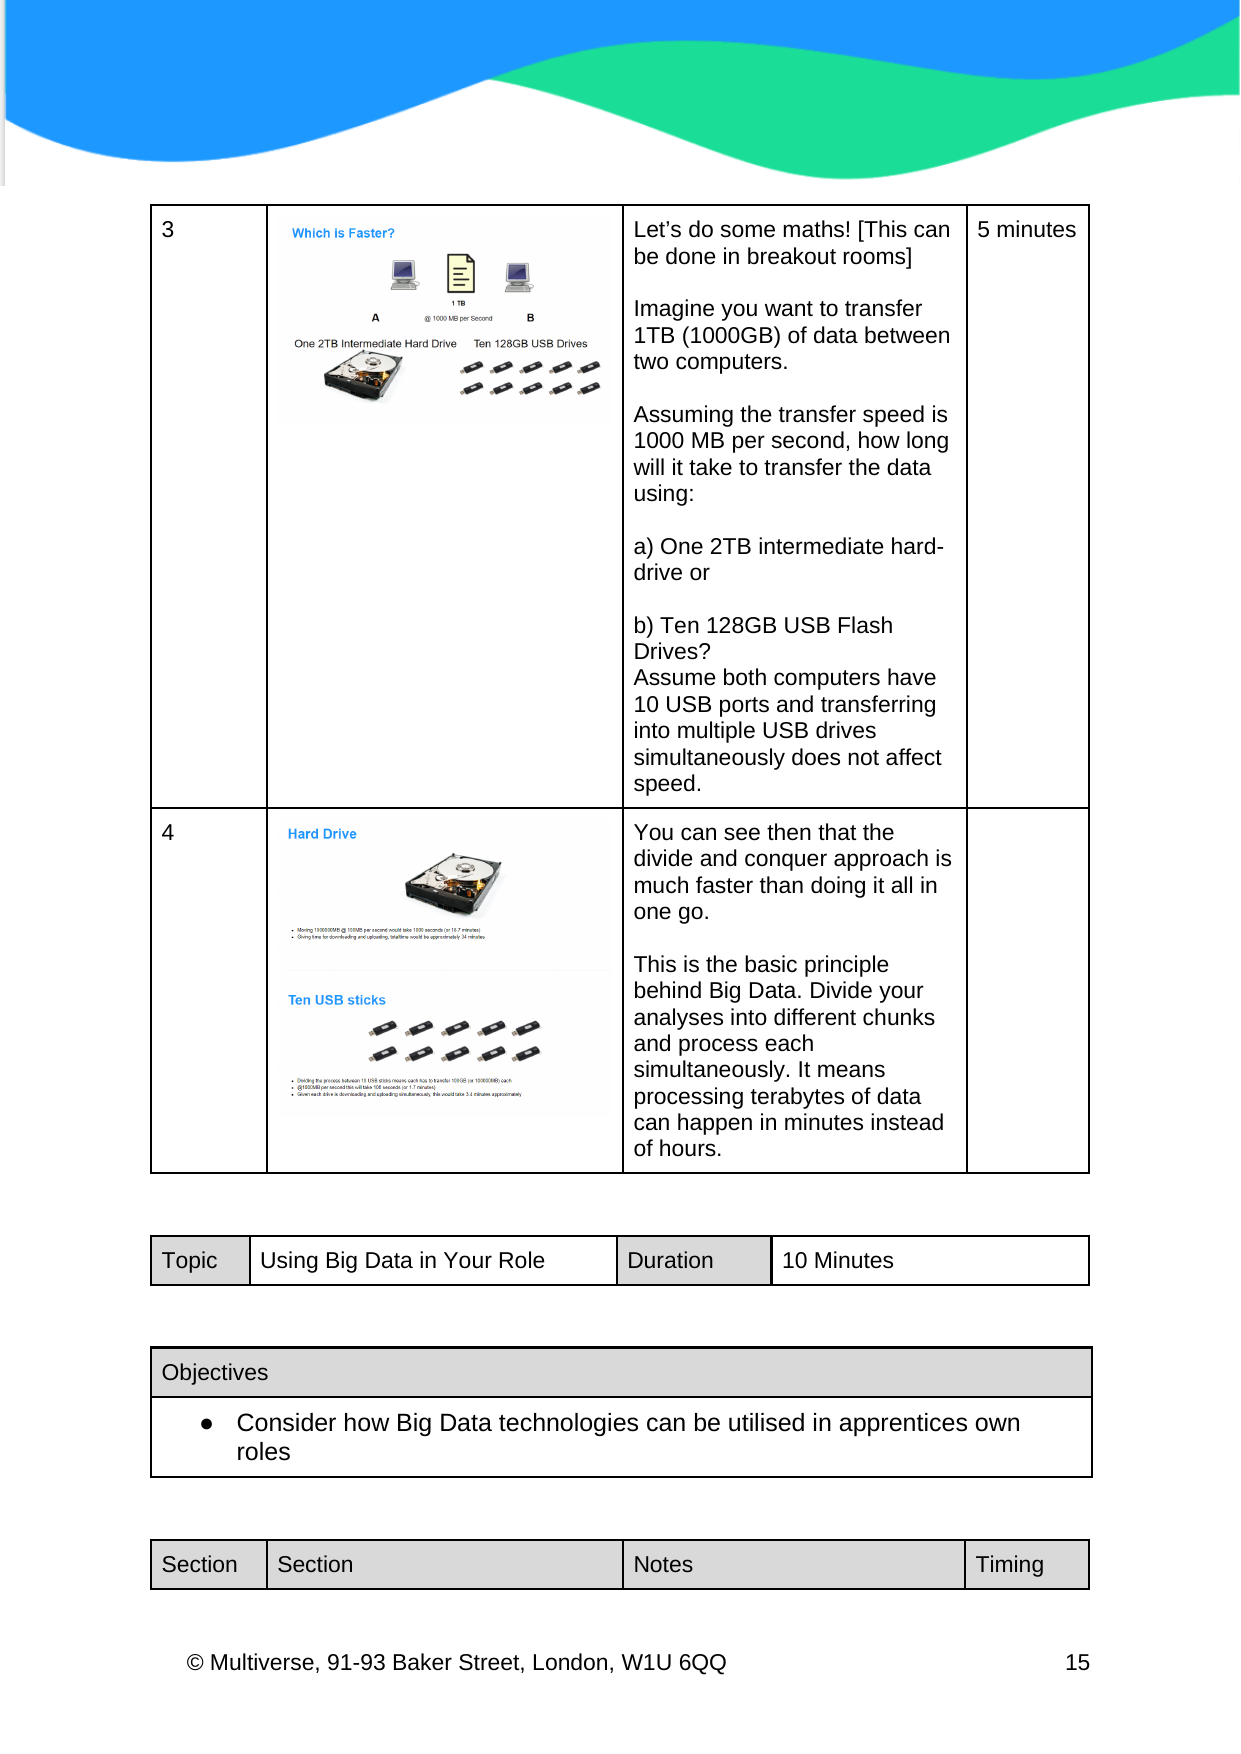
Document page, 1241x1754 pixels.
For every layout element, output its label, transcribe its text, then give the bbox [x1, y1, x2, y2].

picture [0, 0, 1241, 186]
table_cell [268, 206, 622, 807]
table_header Duration [618, 1237, 770, 1284]
table_header 10 Minutes [773, 1237, 1088, 1284]
table_cell 5 minutes [968, 206, 1088, 807]
table_cell [268, 809, 622, 1172]
table_header Topic [152, 1237, 249, 1284]
table_header Notes [624, 1541, 964, 1588]
table_header Section [268, 1541, 622, 1588]
table_cell 4 [152, 809, 266, 1172]
table_header Section No [152, 1541, 266, 1588]
table_cell Let’s do some maths! [This can be done in breakout rooms] Imagine you want to transfer 1TB (1000GB) of data between two computers. Assuming the transfer speed is 1000 MB per second, how long will it take to transfer the data using: a) One 2TB intermediate hard-drive or b) Ten 128GB USB Flash Drives? Assume both computers have 10 USB ports and transferring into multiple USB drives simultaneously does not affect speed. [624, 206, 966, 807]
picture [277, 216, 612, 425]
picture [277, 819, 612, 1117]
table_header Using Big Data in Your Role [251, 1237, 616, 1284]
table_cell 3 [152, 206, 266, 807]
table_header Objectives [152, 1349, 1091, 1396]
table_cell [968, 809, 1088, 1172]
table_header Timing [966, 1541, 1088, 1588]
table_cell Consider how Big Data technologies can be utilised in apprentices own roles [152, 1398, 1091, 1476]
table_cell You can see then that the divide and conquer approach is much faster than doing it all in one go. This is the basic principle behind Big Data. Divide your analyses into different chunks and process each simultaneously. It means processing terabytes of data can happen in minutes instead of hours. [624, 809, 966, 1172]
